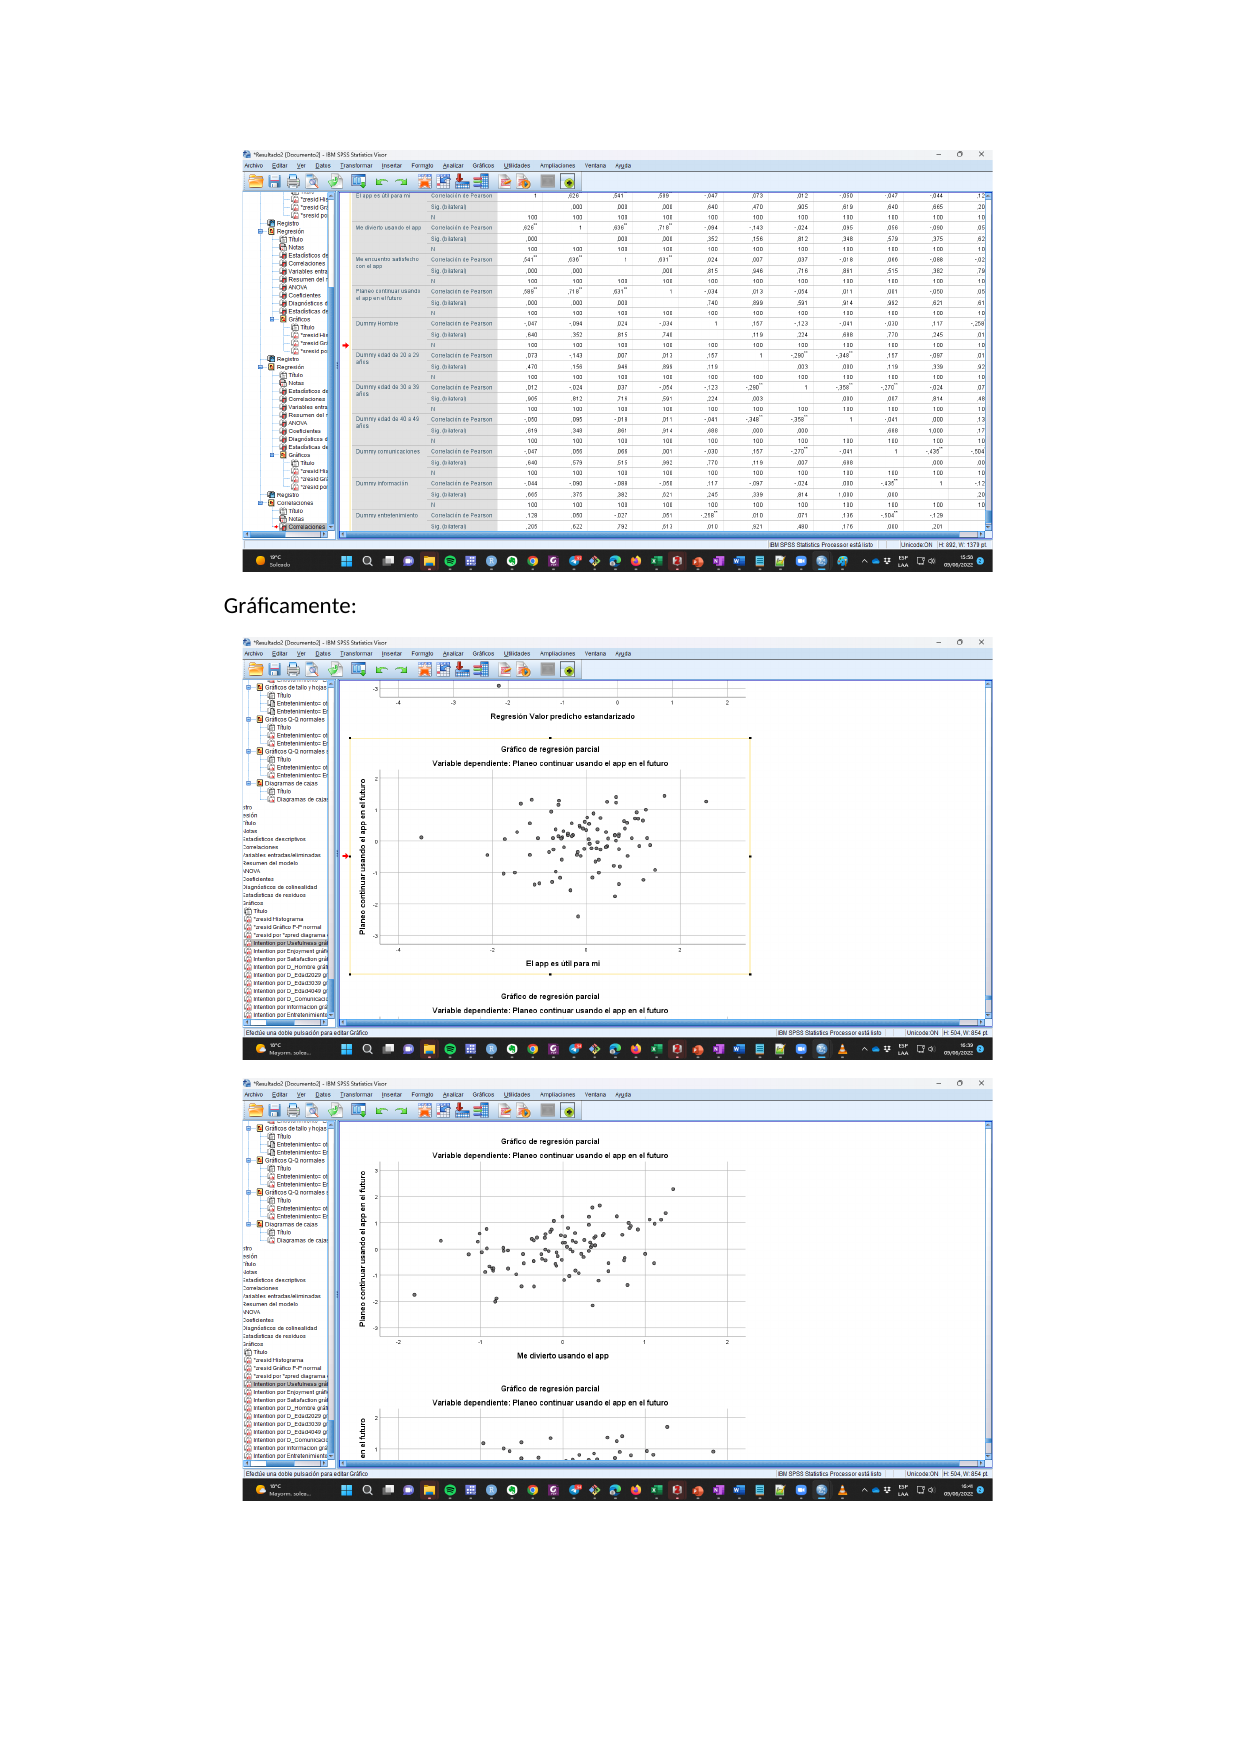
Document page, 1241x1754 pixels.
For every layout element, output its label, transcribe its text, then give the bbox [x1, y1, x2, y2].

text Gráficamente: [150, 591, 1090, 619]
